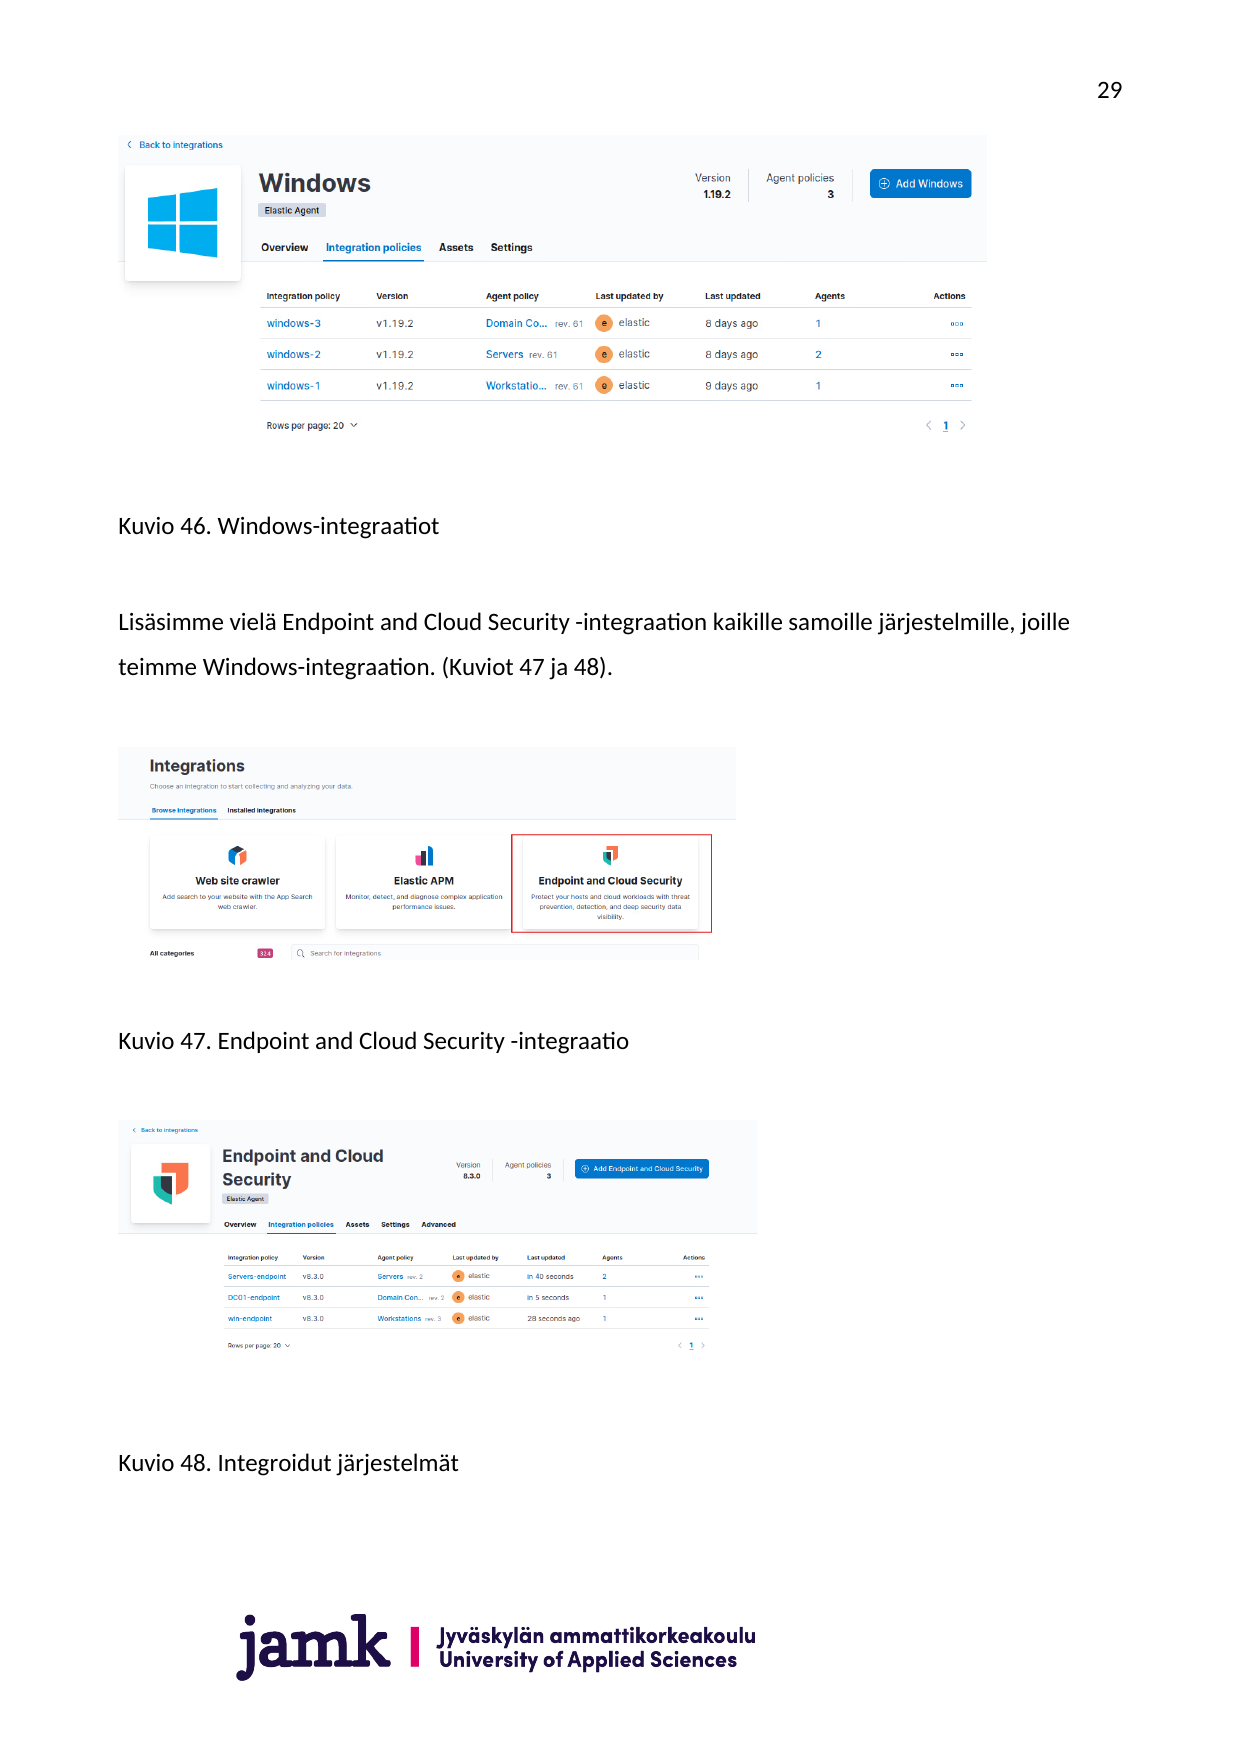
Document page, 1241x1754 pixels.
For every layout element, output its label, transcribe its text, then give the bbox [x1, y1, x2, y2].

picture [236, 1614, 755, 1681]
text Lisäsimme vielä Endpoint and Cloud Security -integraation kaikille samoille järjestelmille, joille teimme Windows-integraation. (Kuviot 47 ja 48). [118, 606, 1122, 682]
text Kuvio 48. Integroidut järjestelmät [118, 1447, 1122, 1478]
picture [118, 1120, 758, 1382]
text Kuvio 46. Windows-integraatiot [118, 510, 1122, 541]
picture [118, 747, 737, 960]
text Kuvio 47. Endpoint and Cloud Security -integraatio [118, 1025, 1122, 1055]
picture [118, 135, 987, 445]
